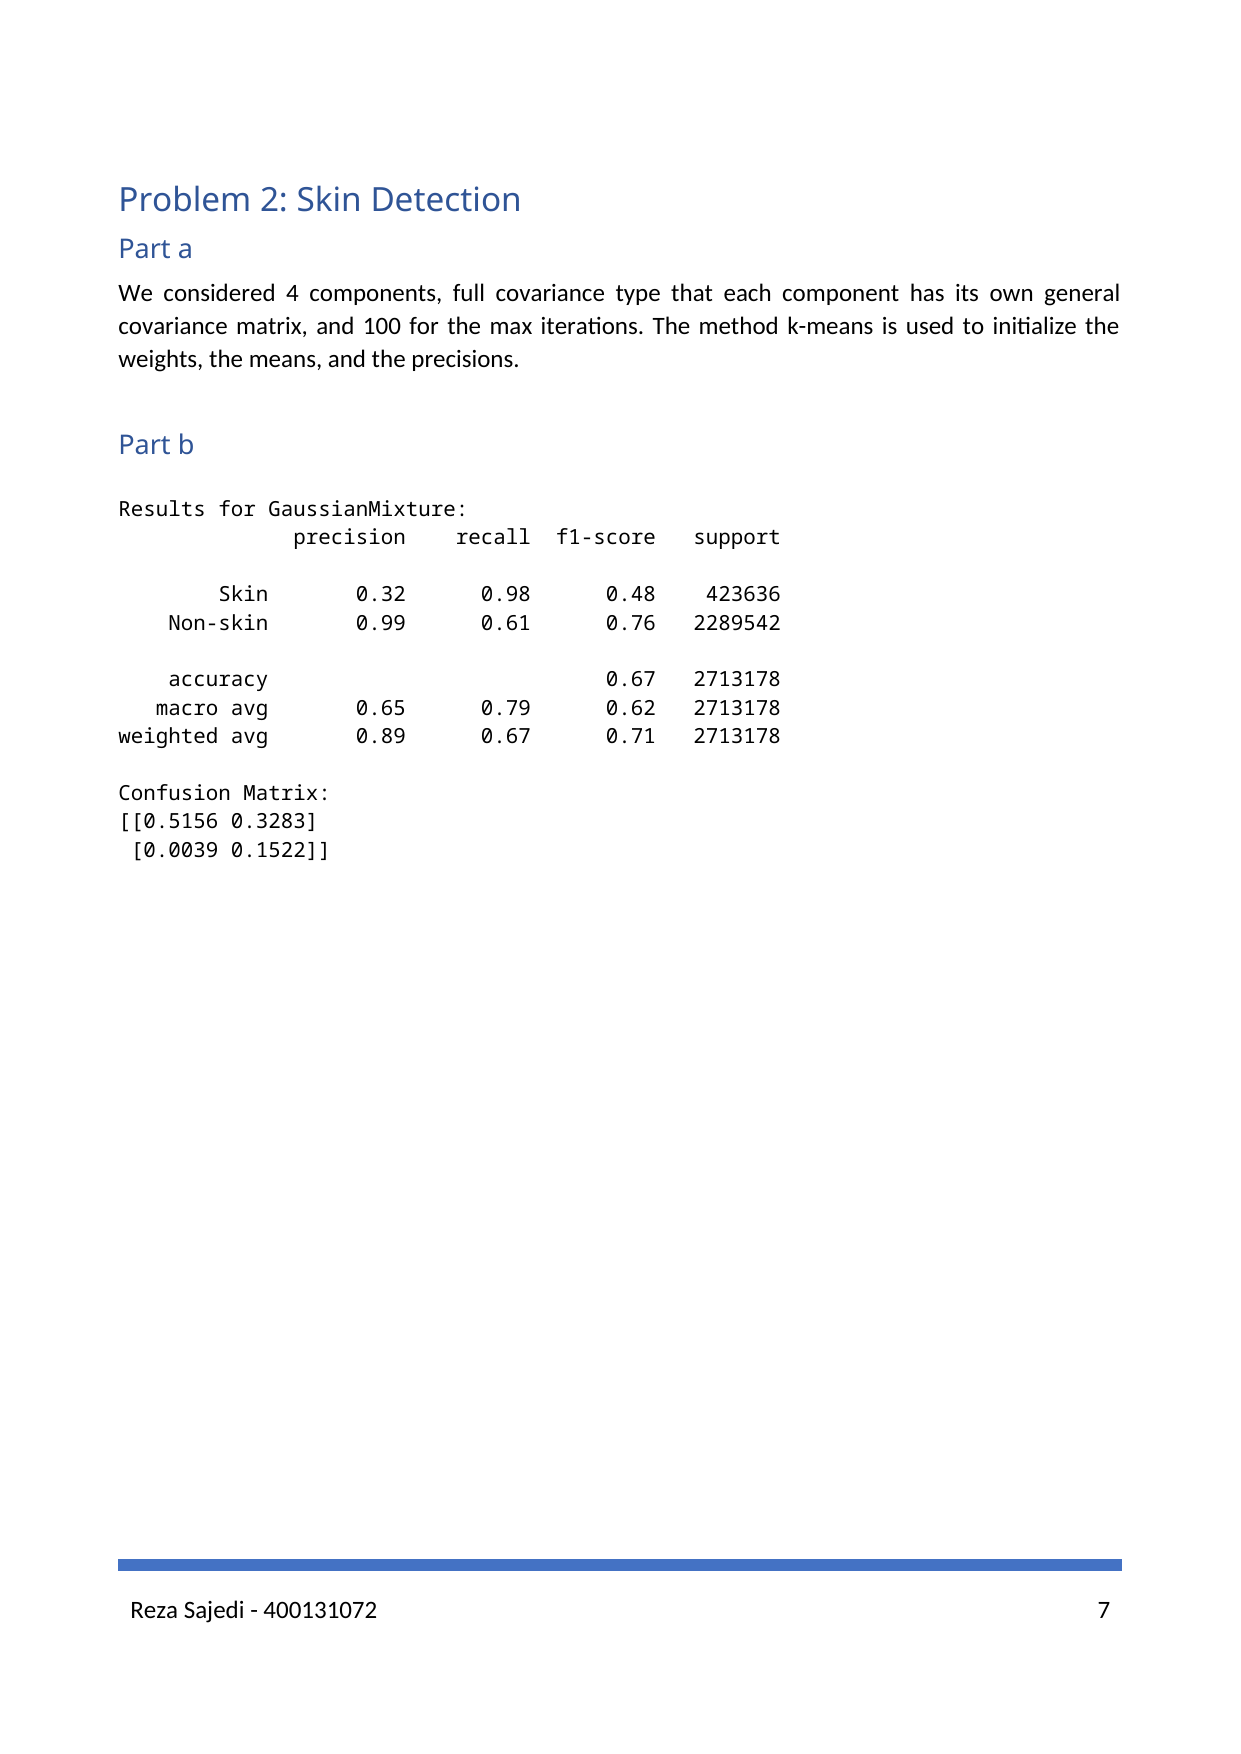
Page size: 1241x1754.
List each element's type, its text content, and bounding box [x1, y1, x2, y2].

subtitle Part b [118, 426, 1122, 462]
text weighted avg 0.89 0.67 0.71 2713178 [118, 721, 1122, 750]
text accuracy 0.67 2713178 [118, 664, 1122, 693]
subtitle Problem 2: Skin Detection [118, 176, 1122, 221]
text Results for GaussianMixture: [118, 494, 1122, 522]
text precision recall f1-score support [118, 522, 1122, 551]
text [[0.5156 0.3283] [118, 807, 1122, 835]
text Non-skin 0.99 0.61 0.76 2289542 [118, 608, 1122, 636]
text Confusion Matrix: [118, 778, 1122, 807]
text Skin 0.32 0.98 0.48 423636 [118, 579, 1122, 608]
subtitle Part a [118, 229, 1122, 266]
text macro avg 0.65 0.79 0.62 2713178 [118, 693, 1122, 721]
text [0.0039 0.1522]] [118, 835, 1122, 863]
text We considered 4 components, full covariance type that each component has its own general covariance matrix, and 100 for the max iterations. The method k-means is used to initialize the weights, the means, and the precisions. [118, 277, 1122, 374]
